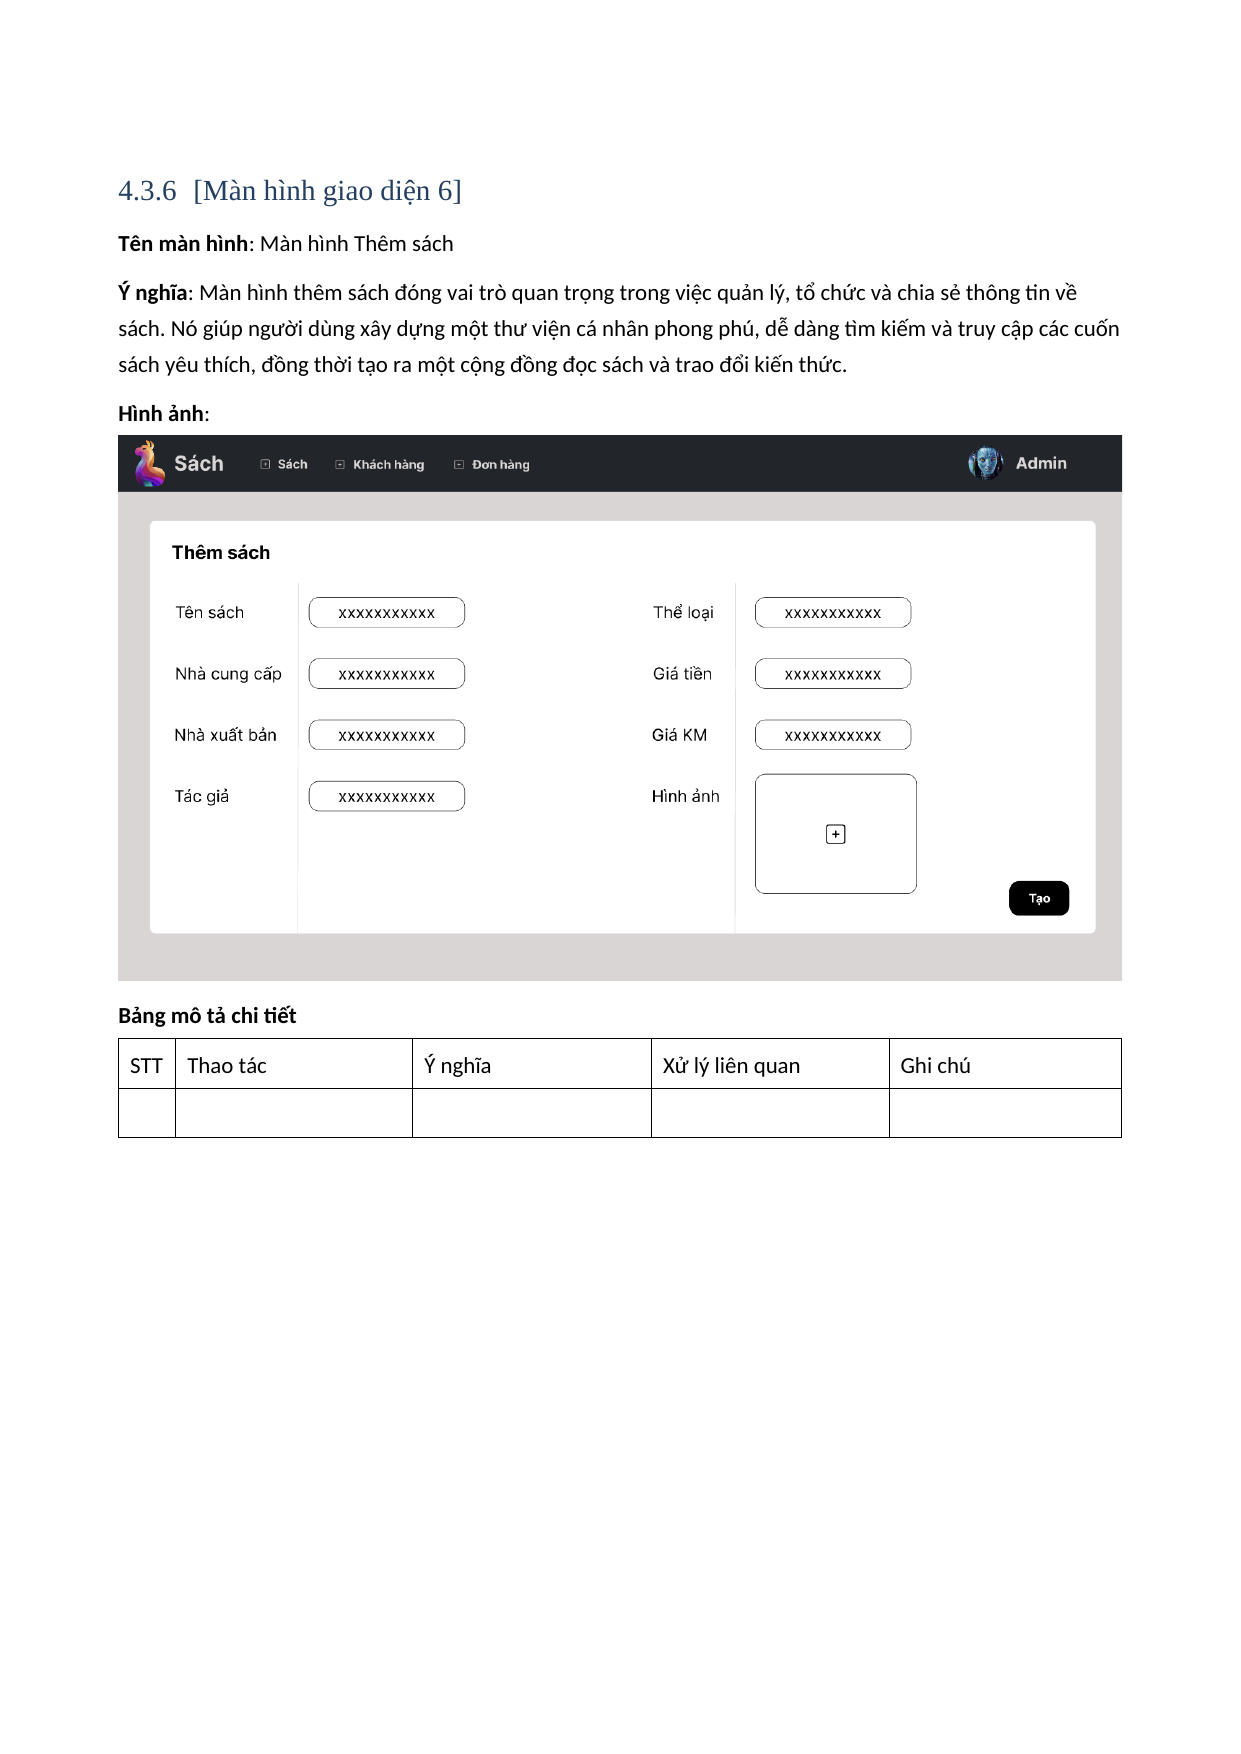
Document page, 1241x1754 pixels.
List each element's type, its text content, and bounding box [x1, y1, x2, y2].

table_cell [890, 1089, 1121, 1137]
table_header STT [119, 1039, 175, 1087]
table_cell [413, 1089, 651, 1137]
text Ý nghĩa: Màn hình thêm sách đóng vai trò quan trọng trong việc quản lý, tổ chức và chia sẻ thông tin về sách. Nó giúp người dùng xây dựng một thư viện cá nhân phong phú, dễ dàng tìm kiếm và truy cập các cuốn sách yêu thích, đồng thời tạo ra một cộng đồng đọc sách và trao đổi kiến thức. [118, 278, 1122, 378]
text Bảng mô tả chi tiết [118, 1002, 1122, 1030]
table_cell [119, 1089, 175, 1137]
text Hình ảnh: [118, 399, 1122, 435]
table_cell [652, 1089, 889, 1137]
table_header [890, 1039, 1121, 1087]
subtitle [Màn hình giao diện 6] [118, 173, 1122, 206]
table_header Thao tác [176, 1039, 412, 1087]
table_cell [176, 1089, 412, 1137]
picture [118, 435, 1123, 981]
text Tên màn hình: Màn hình Thêm sách [118, 229, 1122, 257]
table_header Ý nghĩa [413, 1039, 651, 1087]
table_header Xử lý liên quan [652, 1039, 889, 1087]
